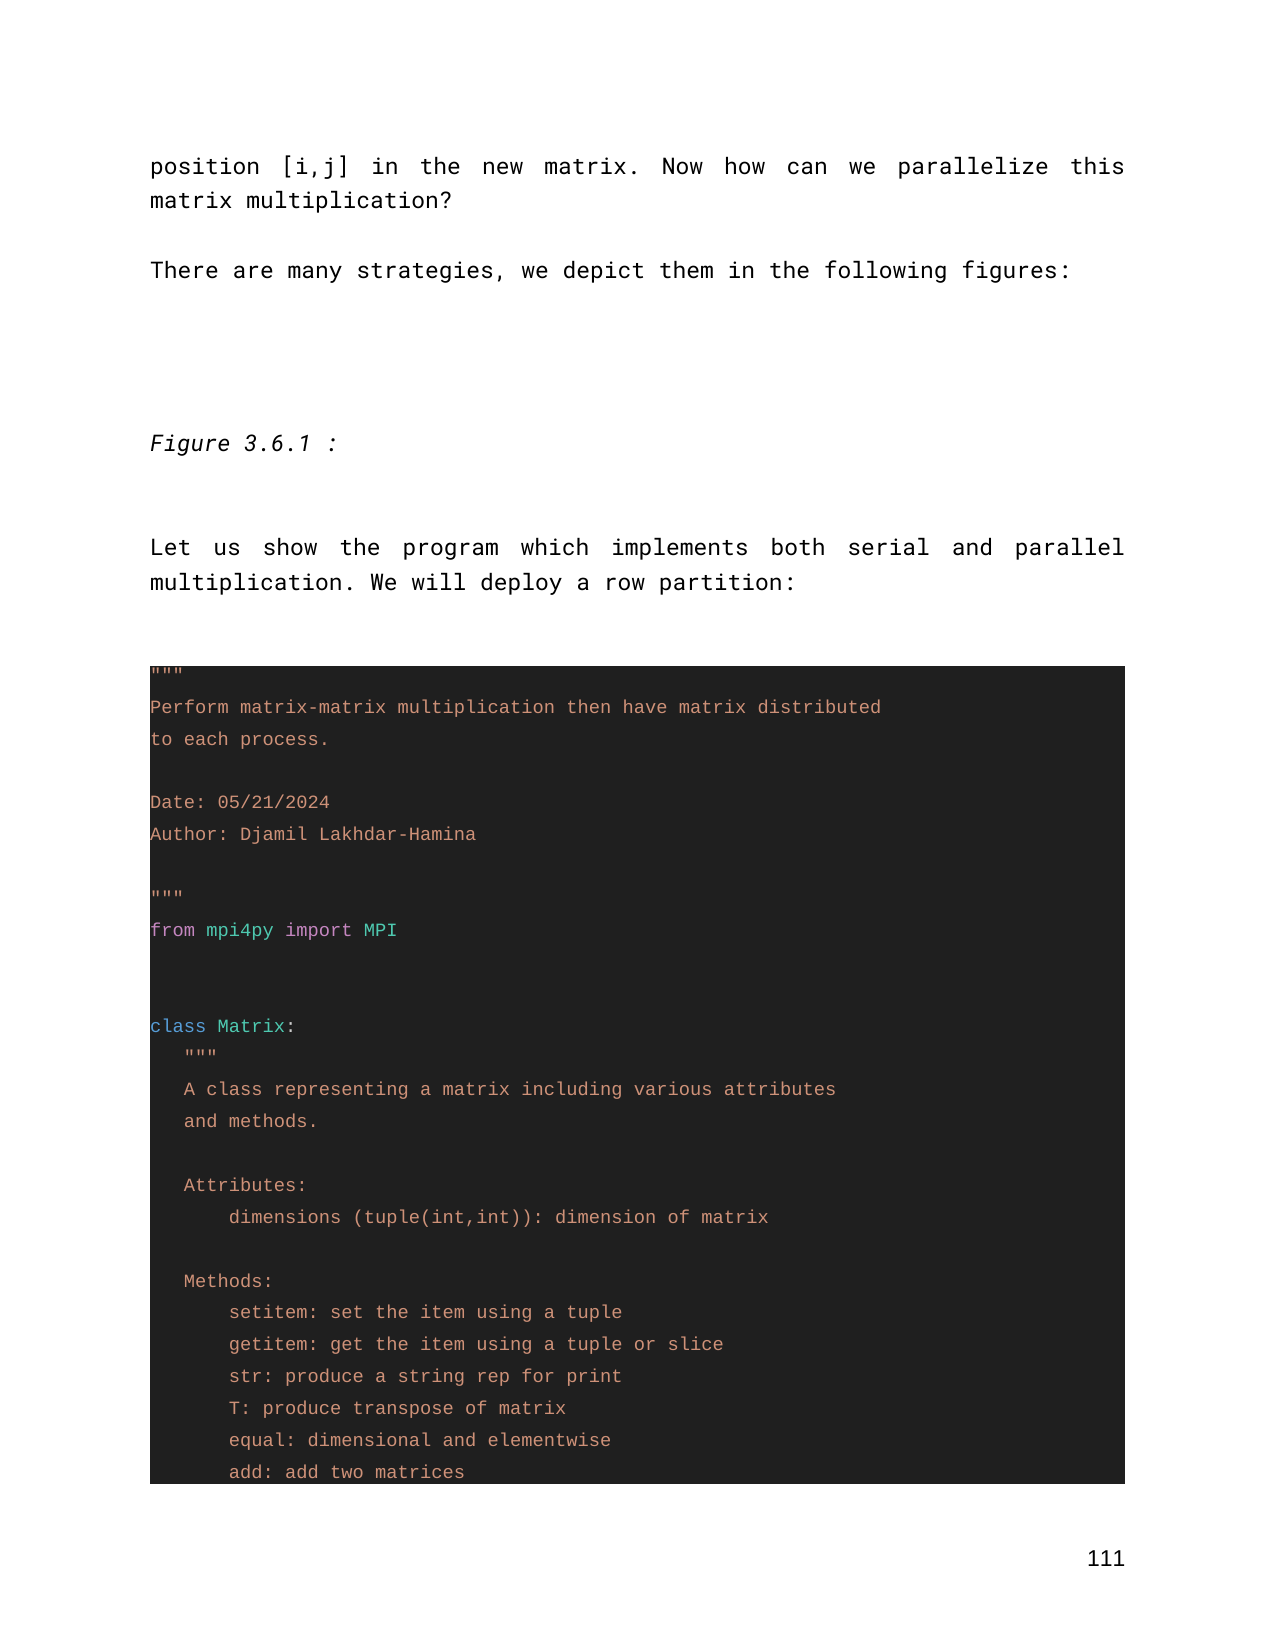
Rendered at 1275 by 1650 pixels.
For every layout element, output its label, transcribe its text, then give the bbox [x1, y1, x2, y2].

text Date: 05/21/2024 [150, 793, 1125, 814]
text getitem: get the item using a tuple or slice [150, 1335, 1125, 1356]
text Author: Djamil Lakhdar-Hamina [150, 825, 1125, 846]
text A class representing a matrix including various attributes [150, 1080, 1125, 1101]
text """ [150, 666, 1125, 687]
text Perform matrix-matrix multiplication then have matrix distributed [150, 698, 1125, 719]
text """ [150, 889, 1125, 910]
text Let us show the program which implements both serial and parallel multiplication. We will deploy a row partition: [150, 532, 1125, 596]
text class Matrix: [150, 1016, 1125, 1038]
text Methods: [150, 1271, 1125, 1293]
text Attributes: [150, 1176, 1125, 1197]
text str: produce a string rep for print [150, 1367, 1125, 1388]
text dimensions (tuple(int,int)): dimension of matrix [150, 1208, 1125, 1229]
text add: add two matrices [150, 1463, 1125, 1484]
text setitem: set the item using a tuple [150, 1303, 1125, 1324]
text and methods. [150, 1112, 1125, 1133]
text T: produce transpose of matrix [150, 1399, 1125, 1420]
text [150, 150, 1125, 215]
text from mpi4py import MPI [150, 921, 1125, 942]
text to each process. [150, 729, 1125, 751]
text There are many strategies, we depict them in the following figures: [150, 254, 1125, 284]
text """ [150, 1048, 1125, 1069]
text equal: dimensional and elementwise [150, 1431, 1125, 1452]
text Figure 3.6.1 : [150, 427, 1125, 458]
